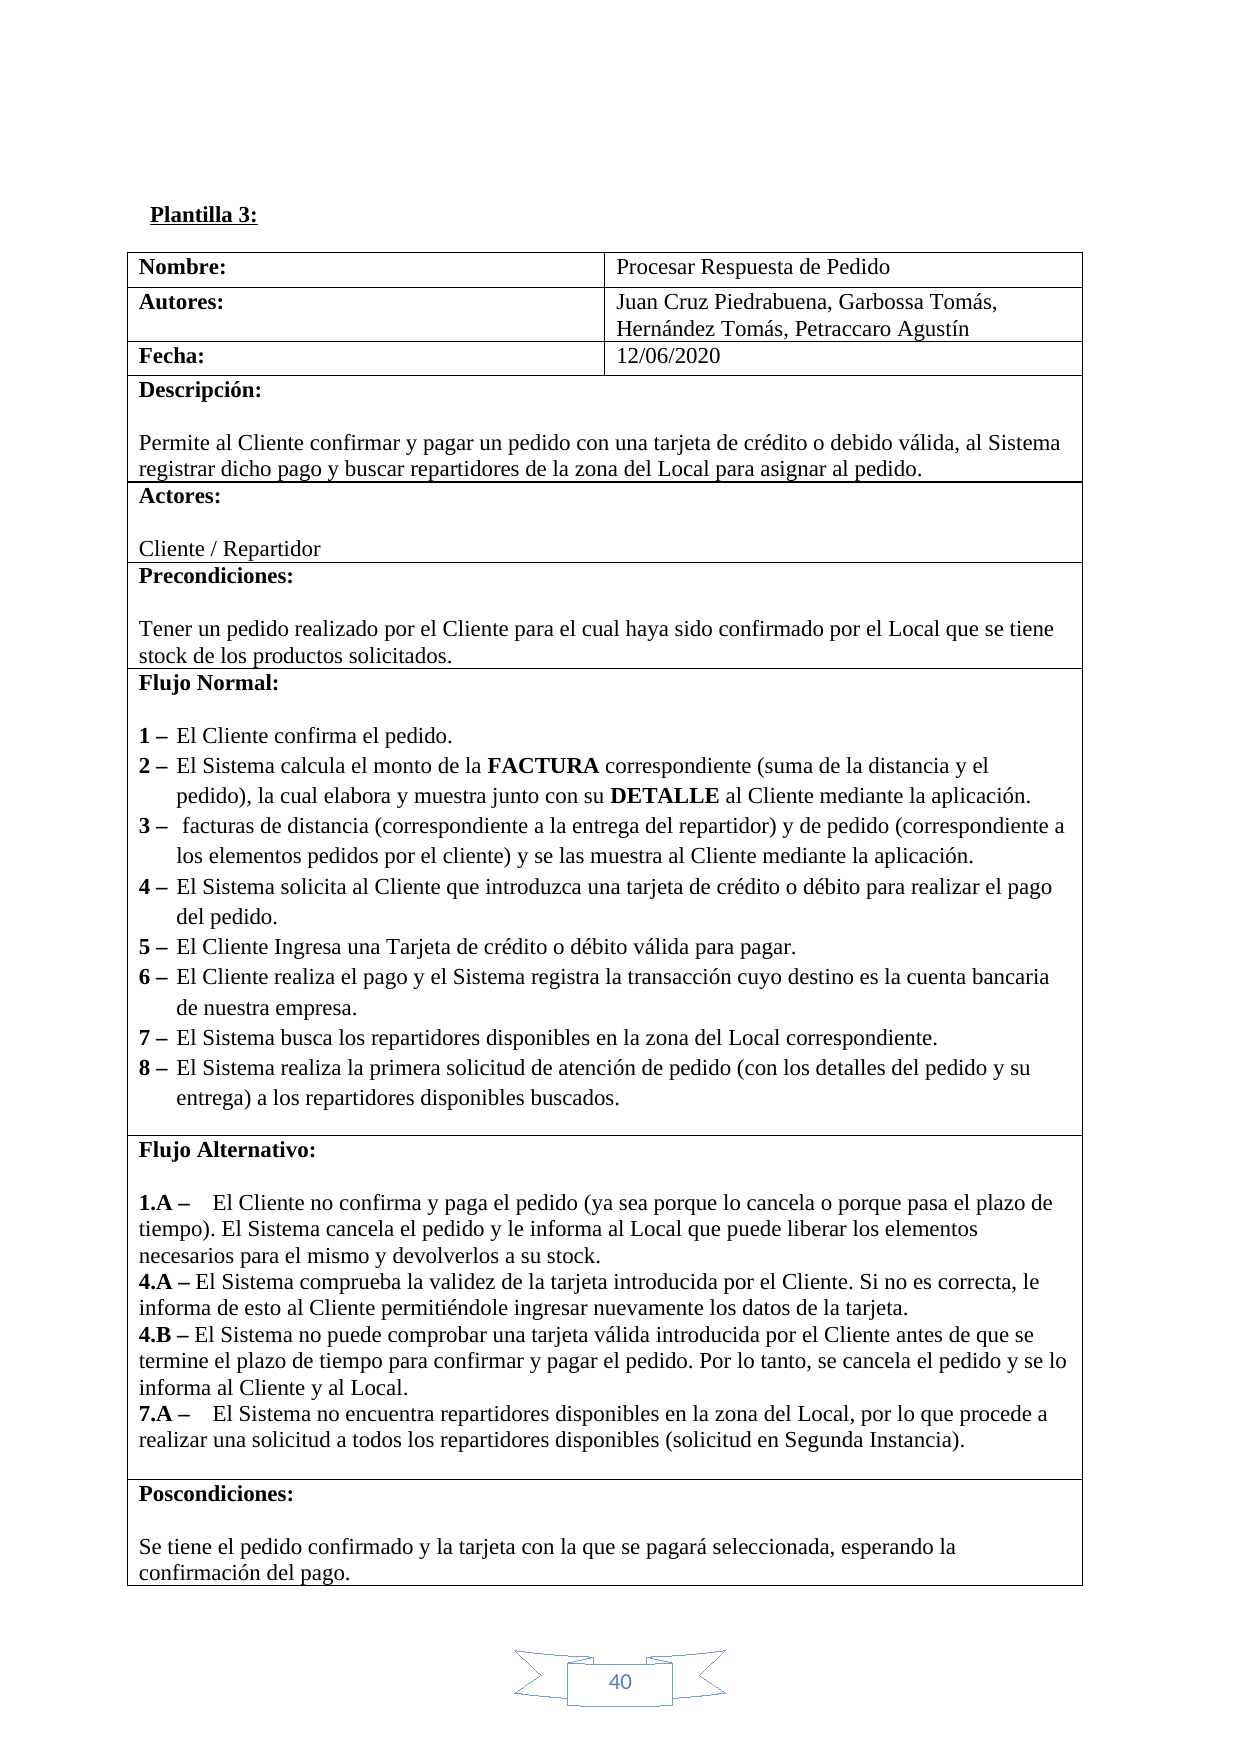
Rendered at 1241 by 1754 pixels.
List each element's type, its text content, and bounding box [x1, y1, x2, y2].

table_cell Autores: [128, 288, 604, 341]
table_cell Flujo Alternativo: 1.A – El Cliente no confirma y paga el pedido (ya sea porque lo cancela o porque pasa el plazo de tiempo). El Sistema cancela el pedido y le informa al Local que puede liberar los elementos necesarios para el mismo y devolverlos a su stock. 4.A – El Sistema comprueba la validez de la tarjeta introducida por el Cliente. Si no es correcta, le informa de esto al Cliente permitiéndole ingresar nuevamente los datos de la tarjeta. 4.B – El Sistema no puede comprobar una tarjeta válida introducida por el Cliente antes de que se termine el plazo de tiempo para confirmar y pagar el pedido. Por lo tanto, se cancela el pedido y se lo informa al Cliente y al Local. 7.A – El Sistema no encuentra repartidores disponibles en la zona del Local, por lo que procede a realizar una solicitud a todos los repartidores disponibles (solicitud en Segunda Instancia). [128, 1136, 1082, 1479]
table_cell Descripción: Permite al Cliente confirmar y pagar un pedido con una tarjeta de crédito o debido válida, al Sistema registrar dicho pago y buscar repartidores de la zona del Local para asignar al pedido. [128, 376, 1082, 481]
table_cell Fecha: [128, 342, 604, 375]
table_header Nombre: [128, 253, 604, 287]
table_cell Juan Cruz Piedrabuena, Garbossa Tomás, Hernández Tomás, Petraccaro Agustín [605, 288, 1082, 341]
table_cell 12/06/2020 [605, 342, 1082, 375]
table_cell Flujo Normal: El Cliente confirma el pedido. El Sistema calcula el monto de la FACTURA correspondiente (suma de la distancia y el pedido), la cual elabora y muestra junto con su DETALLE al Cliente mediante la aplicación. facturas de distancia (correspondiente a la entrega del repartidor) y de pedido (correspondiente a los elementos pedidos por el cliente) y se las muestra al Cliente mediante la aplicación. El Sistema solicita al Cliente que introduzca una tarjeta de crédito o débito para realizar el pago del pedido. El Cliente Ingresa una Tarjeta de crédito o débito válida para pagar. El Cliente realiza el pago y el Sistema registra la transacción cuyo destino es la cuenta bancaria de nuestra empresa. El Sistema busca los repartidores disponibles en la zona del Local correspondiente. El Sistema realiza la primera solicitud de atención de pedido (con los detalles del pedido y su entrega) a los repartidores disponibles buscados. [128, 669, 1082, 1135]
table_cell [128, 1480, 1082, 1585]
text Plantilla 3: [150, 201, 1090, 227]
table_cell Actores: Cliente / Repartidor [128, 483, 1082, 562]
table_cell Precondiciones: Tener un pedido realizado por el Cliente para el cual haya sido confirmado por el Local que se tiene stock de los productos solicitados. [128, 563, 1082, 668]
table_header Procesar Respuesta de Pedido [605, 253, 1082, 287]
